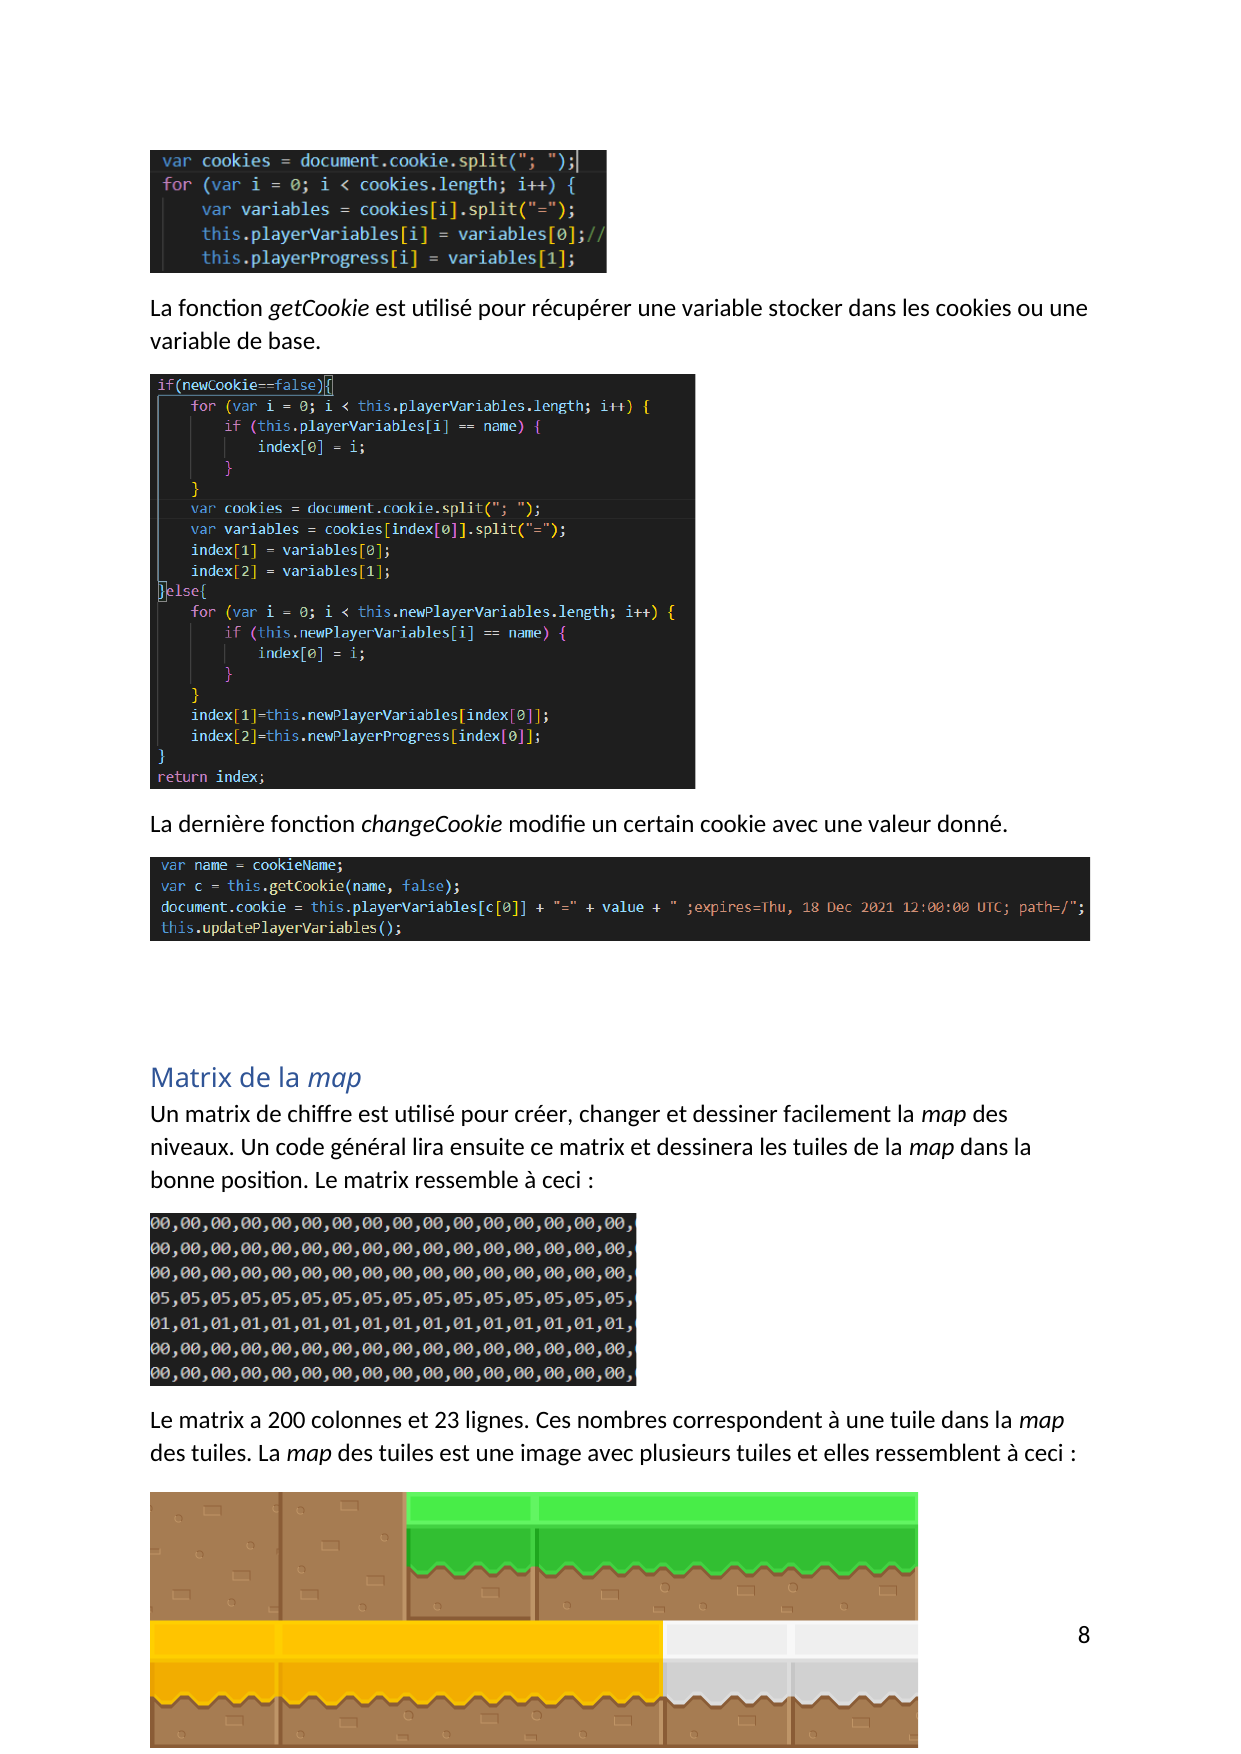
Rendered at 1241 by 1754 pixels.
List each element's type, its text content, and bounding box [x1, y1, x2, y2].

text La dernière fonction changeCookie modifie un certain cookie avec une valeur donné. [150, 808, 1090, 838]
text La fonction getCookie est utilisé pour récupérer une variable stocker dans les cookies ou une variable de base. [150, 292, 1090, 355]
picture [150, 1492, 919, 1748]
subtitle Matrix de la map [150, 1058, 1090, 1095]
picture [150, 374, 696, 789]
picture [150, 857, 1091, 941]
picture [150, 150, 607, 273]
text Le matrix a 200 colonnes et 23 lignes. Ces nombres correspondent à une tuile dans la map des tuiles. La map des tuiles est une image avec plusieurs tuiles et elles ressemblent à ceci : [150, 1404, 1090, 1468]
text Un matrix de chiffre est utilisé pour créer, changer et dessiner facilement la map des niveaux. Un code général lira ensuite ce matrix et dessinera les tuiles de la map dans la bonne position. Le matrix ressemble à ceci : [150, 1098, 1090, 1194]
picture [150, 1213, 637, 1386]
